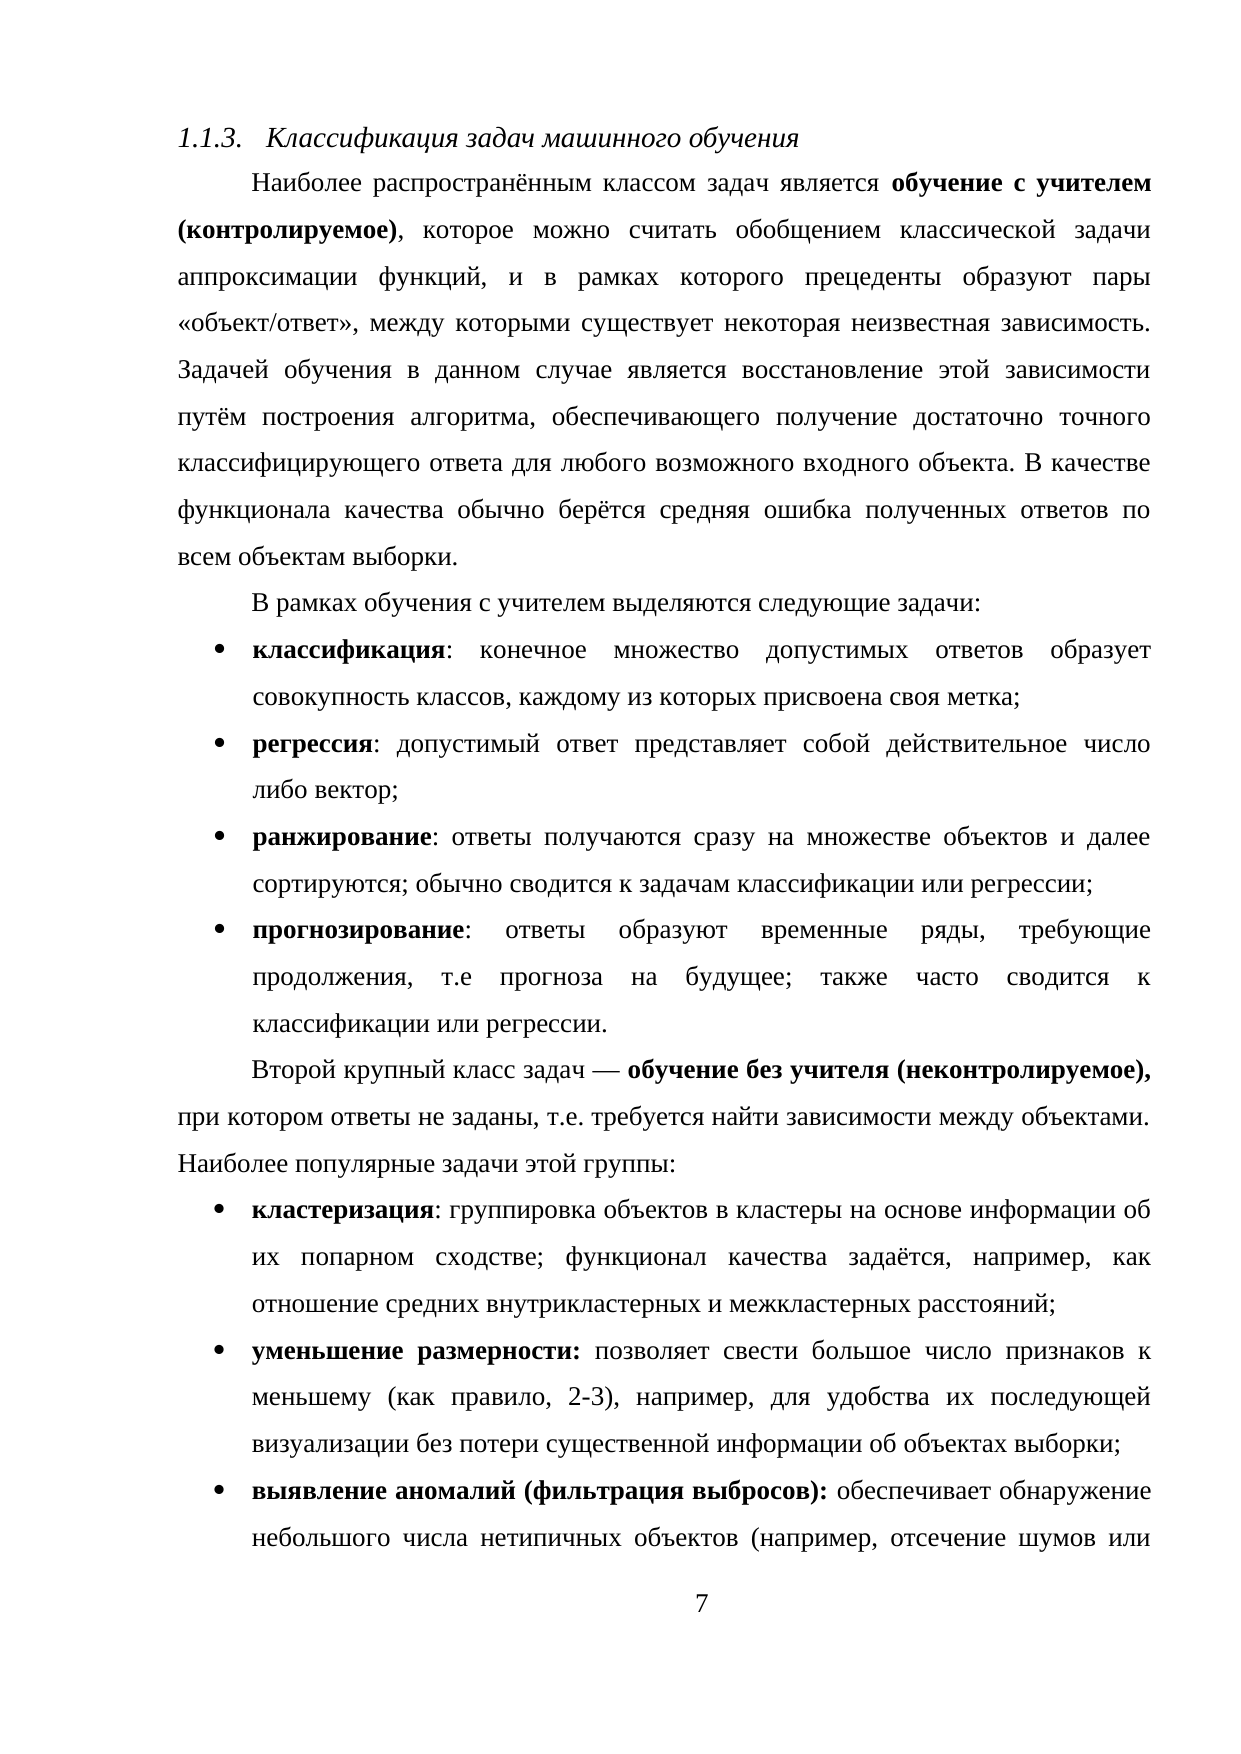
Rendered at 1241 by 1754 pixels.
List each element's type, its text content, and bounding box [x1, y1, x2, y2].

list уменьшение размерности: позволяет свести большое число признаков к меньшему (как правило, 2-3), например, для удобства их последующей визуализации без потери существенной информации об объектах выборки; [214, 1334, 1152, 1458]
list прогнозирование: ответы образуют временные ряды, требующие продолжения, т.е прогноза на будущее; также часто сводится к классификации или регрессии. [215, 913, 1152, 1038]
subtitle Классификация задач машинного обучения [177, 121, 1152, 154]
text В рамках обучения с учителем выделяются следующие задачи: [177, 587, 1152, 618]
text Наиболее распространённым классом задач является обучение с учителем (контролируемое), которое можно считать обобщением классической задачи аппроксимации функций, и в рамках которого прецеденты образуют пары «объект/ответ», между которыми существует некоторая неизвестная зависимость. Задачей обучения в данном случае является восстановление этой зависимости путём построения алгоритма, обеспечивающего получение достаточно точного классифицирующего ответа для любого возможного входного объекта. В качестве функционала качества обычно берётся средняя ошибка полученных ответов по всем объектам выборки. [177, 167, 1152, 571]
list классификация: конечное множество допустимых ответов образует совокупность классов, каждому из которых присвоена своя метка; [215, 633, 1152, 711]
text Второй крупный класс задач — обучение без учителя (неконтролируемое), при котором ответы не заданы, т.е. требуется найти зависимости между объектами. Наиболее популярные задачи этой группы: [177, 1054, 1152, 1178]
list кластеризация: группировка объектов в кластеры на основе информации об их попарном сходстве; функционал качества задаётся, например, как отношение средних внутрикластерных и межкластерных расстояний; [214, 1194, 1152, 1318]
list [214, 1474, 1152, 1552]
list регрессия: допустимый ответ представляет собой действительное число либо вектор; [215, 727, 1152, 804]
list ранжирование: ответы получаются сразу на множестве объектов и далее сортируются; обычно сводится к задачам классификации или регрессии; [215, 820, 1152, 898]
